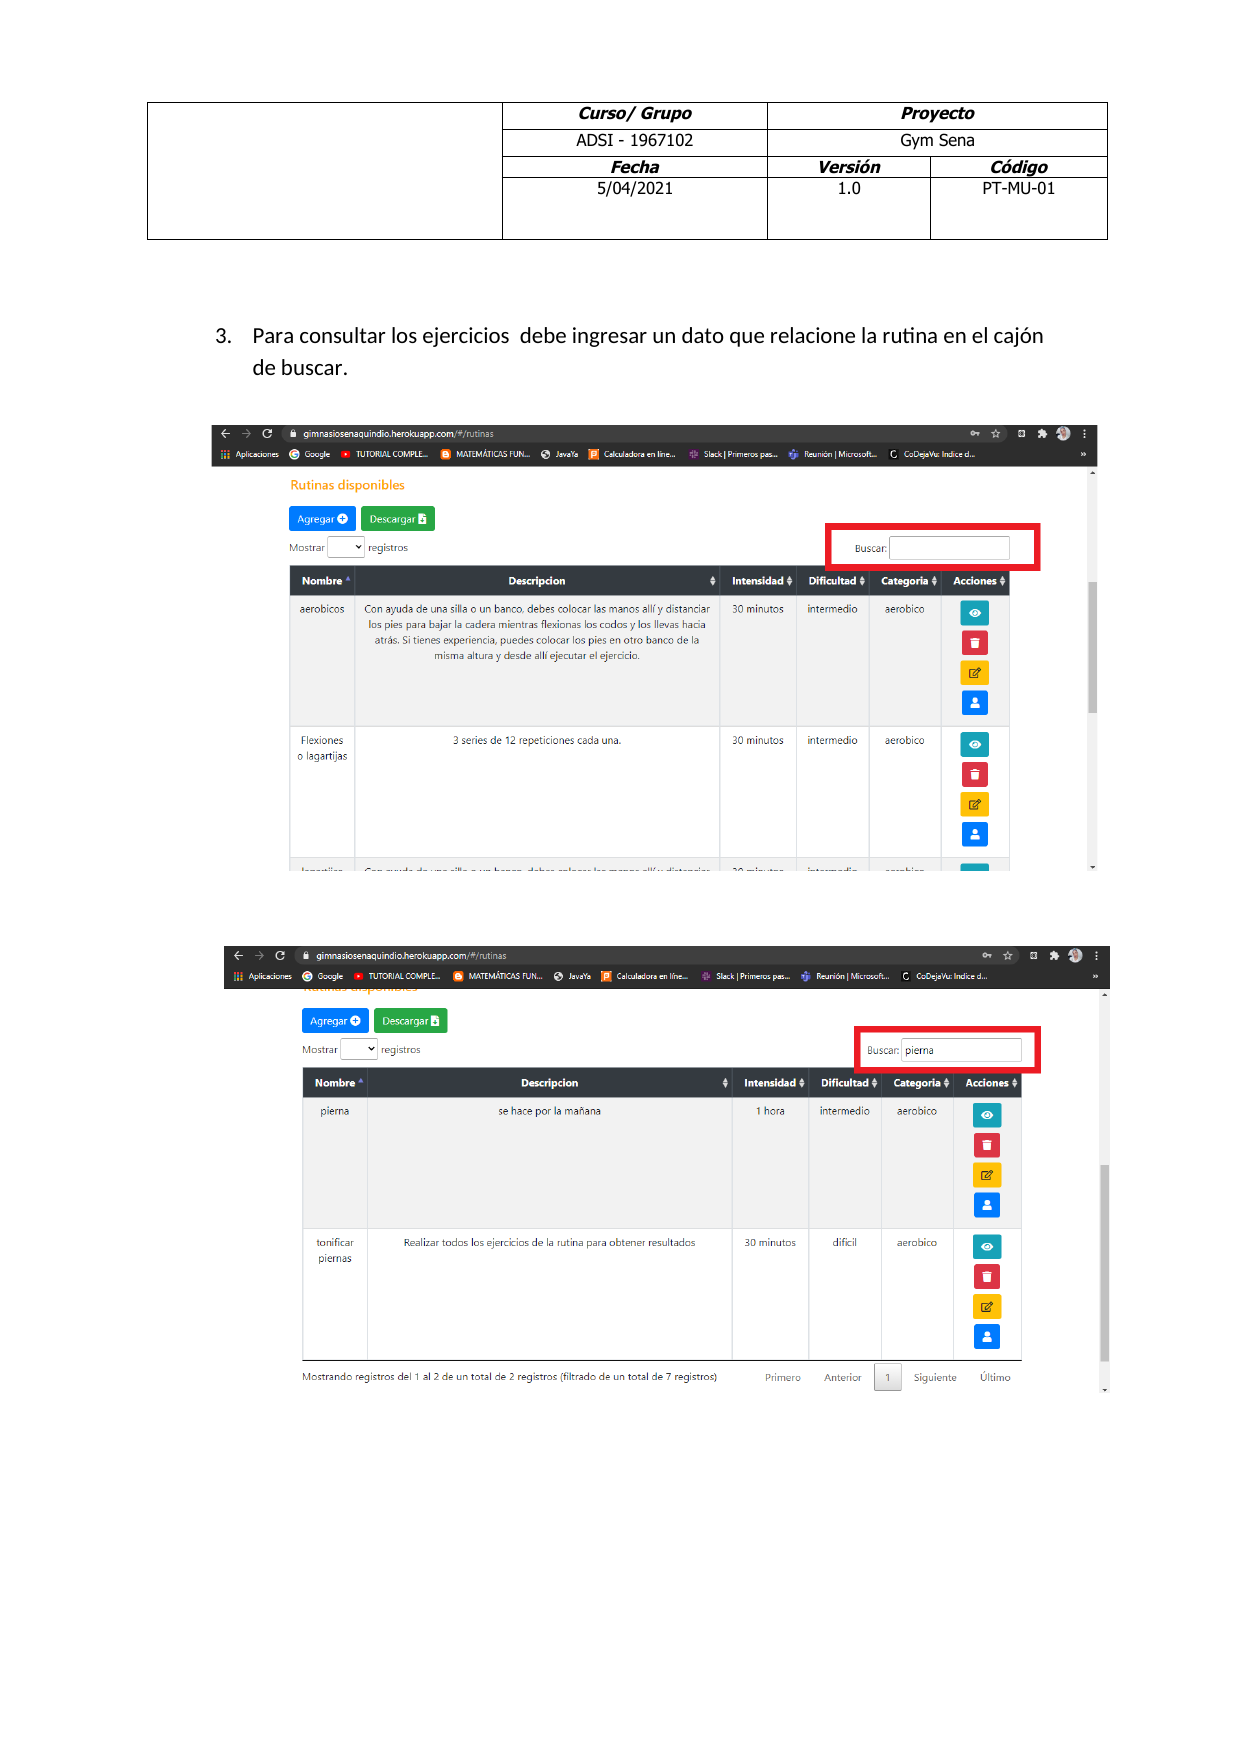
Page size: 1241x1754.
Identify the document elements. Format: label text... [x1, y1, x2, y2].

picture [224, 946, 1110, 1393]
picture [211, 425, 1098, 871]
list Para consultar los ejercicios debe ingresar un dato que relacione la rutina en el cajón de buscar. [215, 321, 1063, 381]
